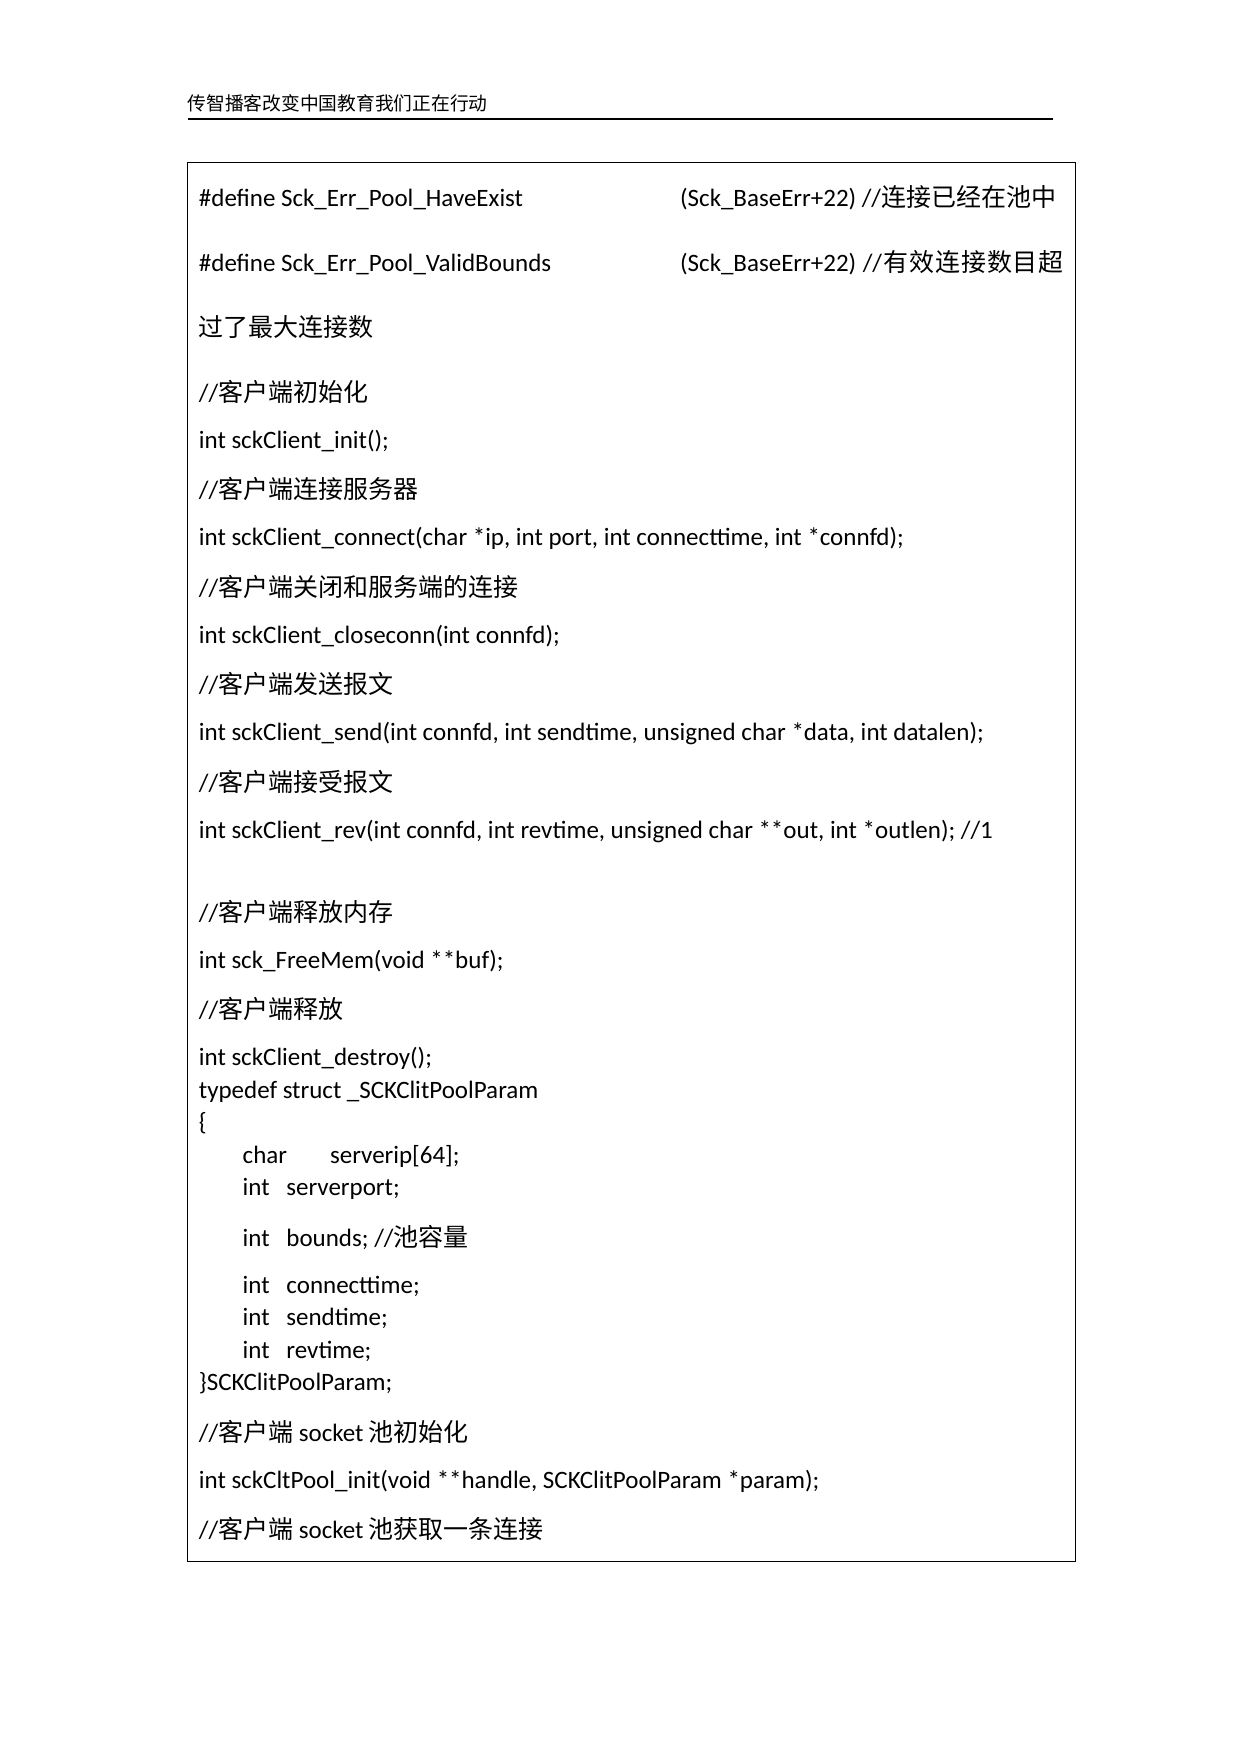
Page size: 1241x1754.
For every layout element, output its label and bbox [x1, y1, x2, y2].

table_header [188, 163, 1075, 1561]
